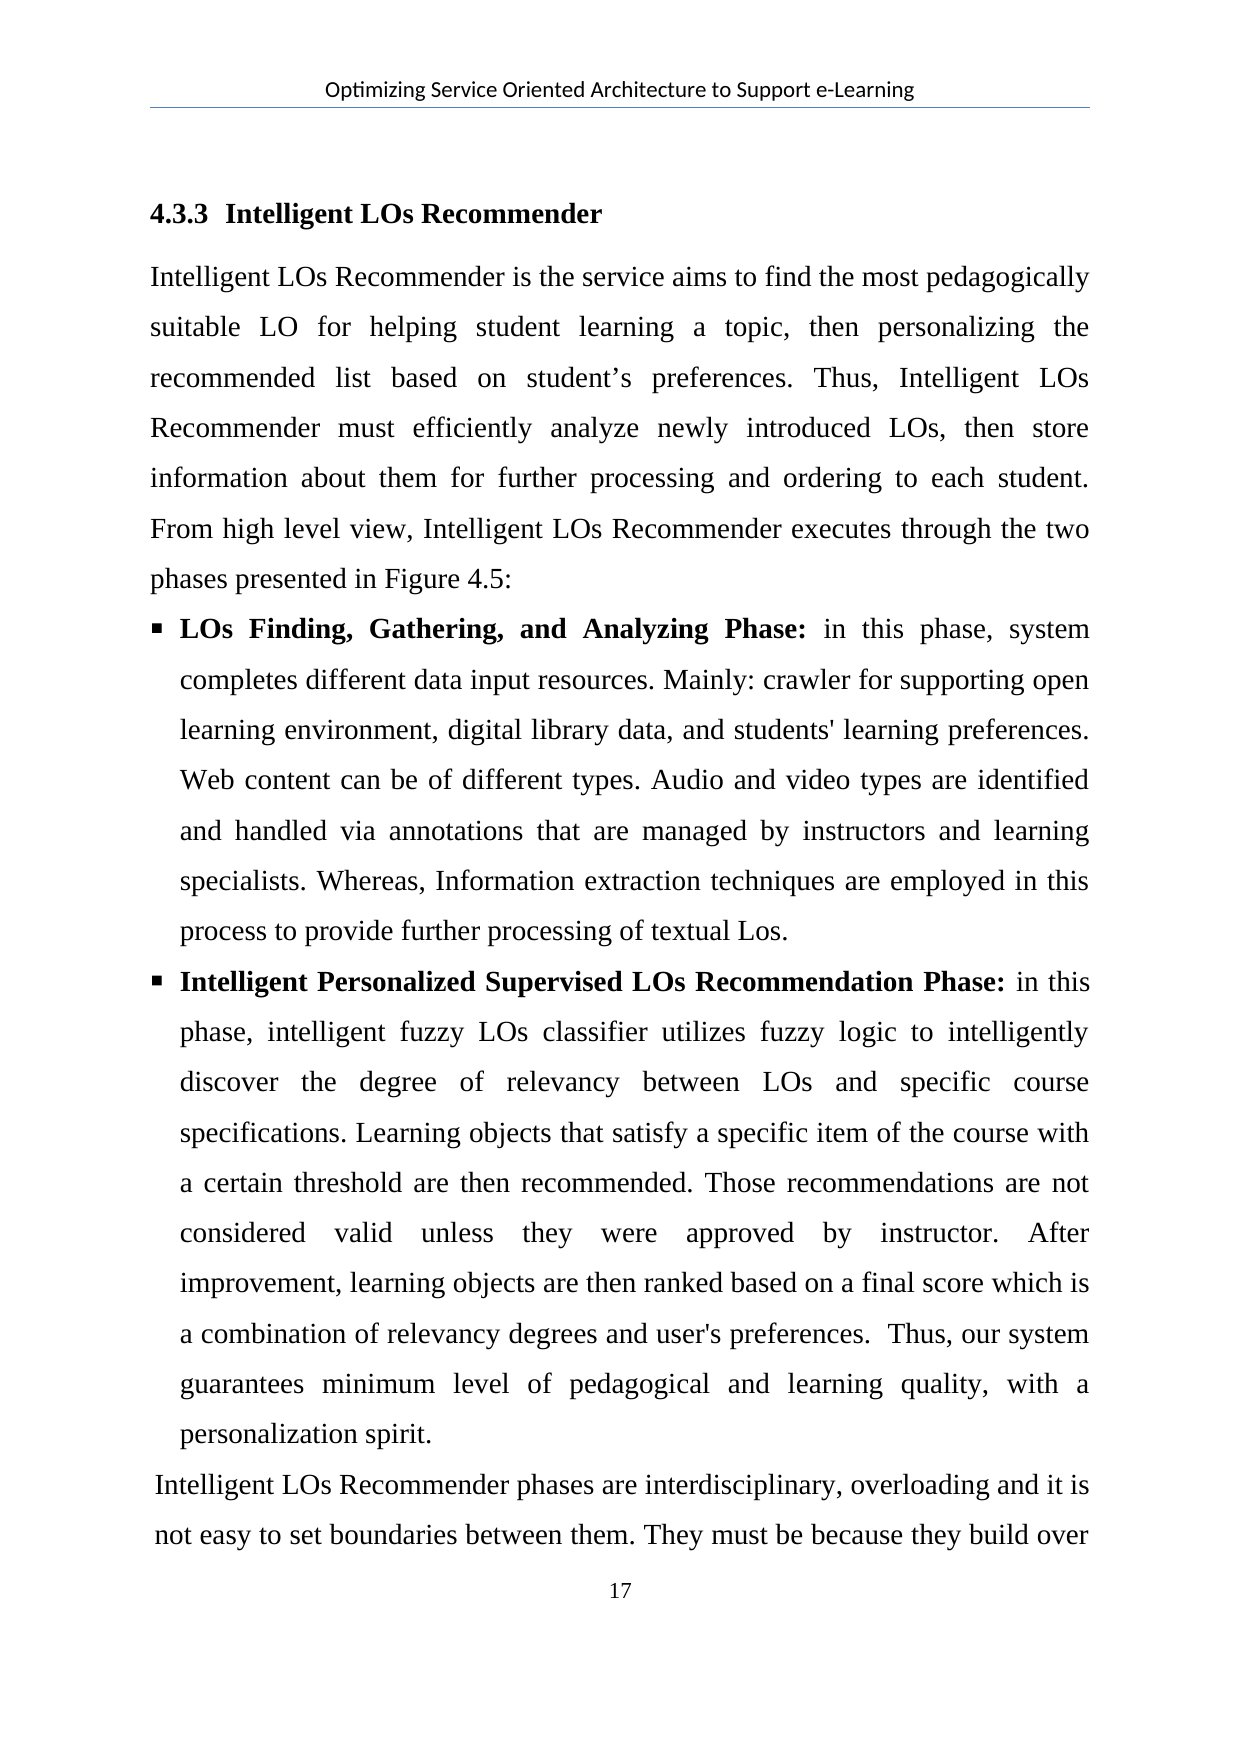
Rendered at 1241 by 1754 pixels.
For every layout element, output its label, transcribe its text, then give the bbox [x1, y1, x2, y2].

text Intelligent LOs Recommender is the service aims to find the most pedagogically suitable LO for helping student learning a topic, then personalizing the recommended list based on student’s preferences. Thus, Intelligent LOs Recommender must efficiently analyze newly introduced LOs, then store information about them for further processing and ordering to each student. From high level view, Intelligent LOs Recommender executes through the two phases presented in Figure 4.5: [150, 259, 1090, 594]
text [154, 1467, 1090, 1551]
list LOs Finding, Gathering, and Analyzing Phase: in this phase, system completes different data input resources. Mainly: crawler for supporting open learning environment, digital library data, and students' learning preferences. Web content can be of different types. Audio and video types are identified and handled via annotations that are managed by instructors and learning specialists. Whereas, Information extraction techniques are employed in this process to provide further processing of textual Los. [150, 611, 1090, 947]
list Intelligent Personalized Supervised LOs Recommendation Phase: in this phase, intelligent fuzzy LOs classifier utilizes fuzzy logic to intelligently discover the degree of relevancy between LOs and specific course specifications. Learning objects that satisfy a specific item of the course with a certain threshold are then recommended. Those recommendations are not considered valid unless they were approved by instructor. After improvement, learning objects are then ranked based on a final score which is a combination of relevancy degrees and user's preferences. Thus, our system guarantees minimum level of pedagogical and learning quality, with a personalization spirit. [150, 964, 1090, 1450]
subtitle Intelligent LOs Recommender [150, 196, 1090, 230]
